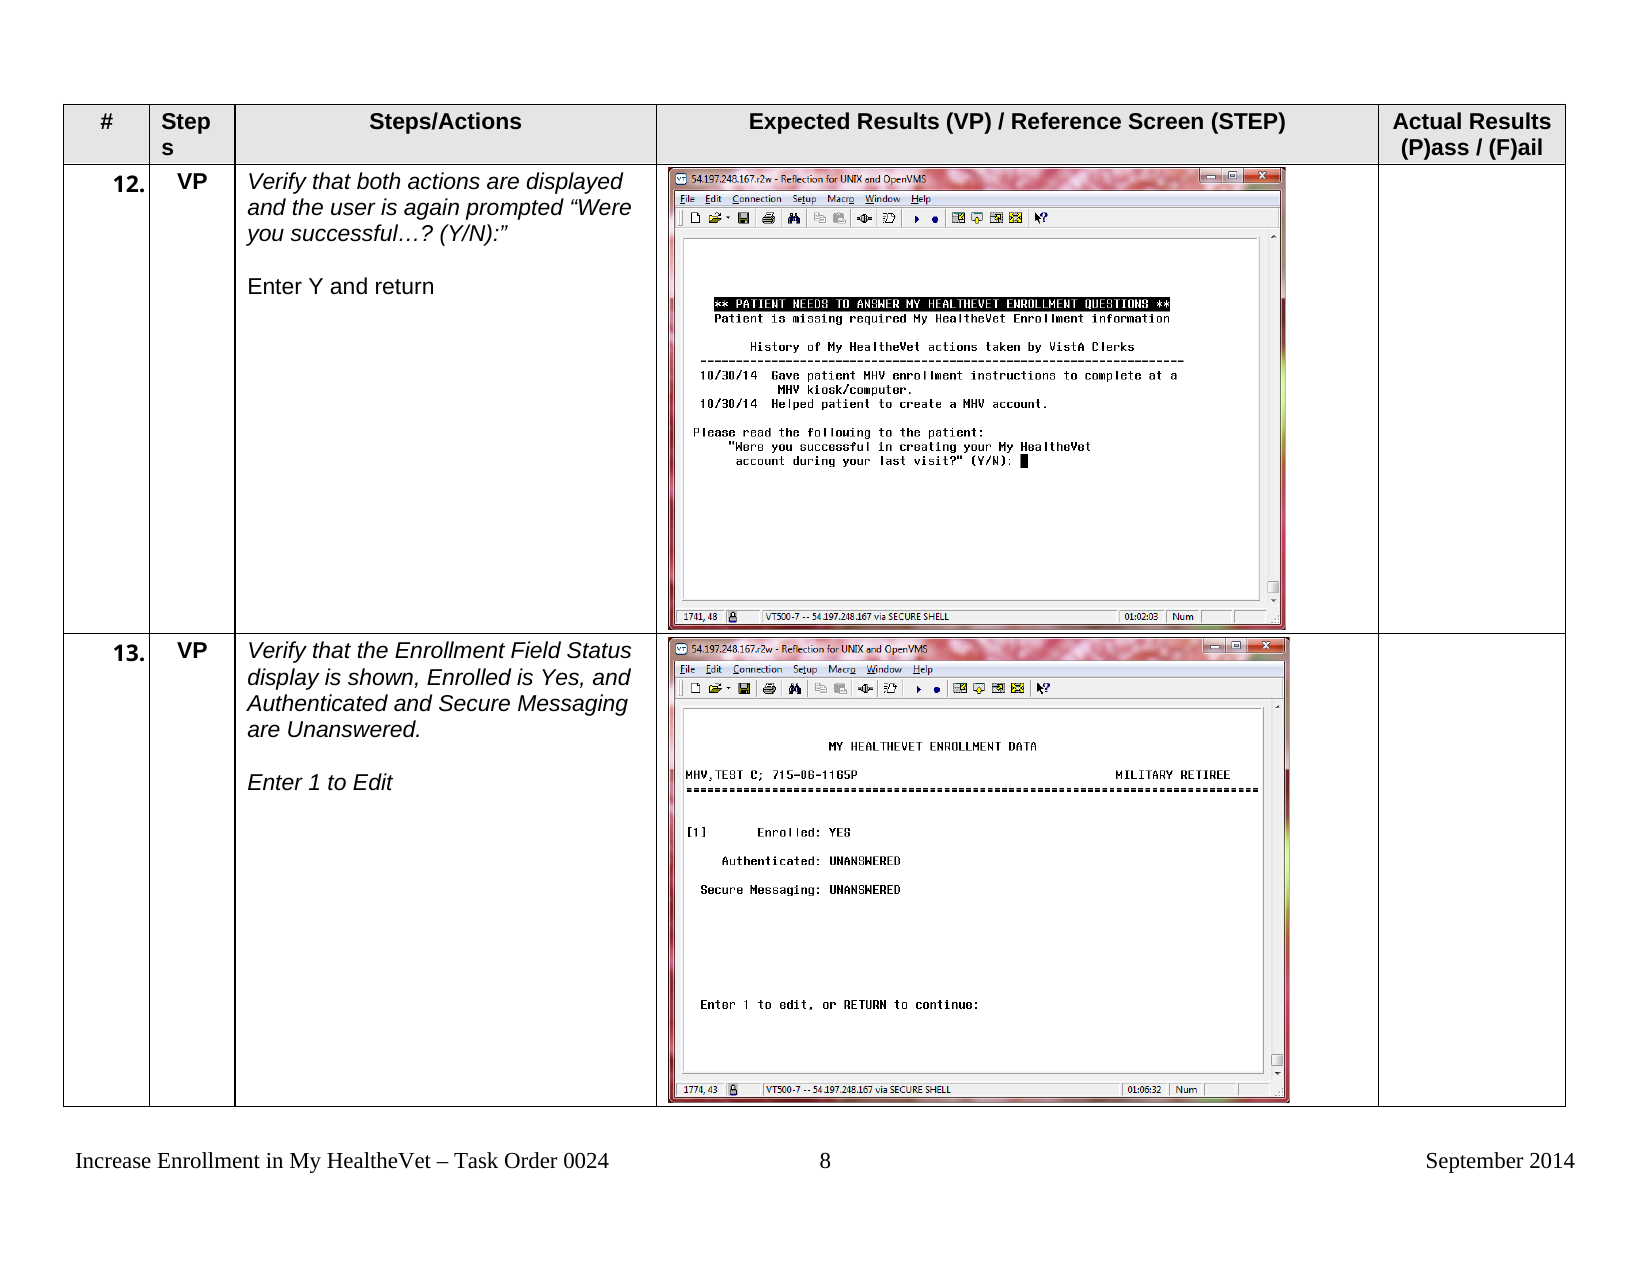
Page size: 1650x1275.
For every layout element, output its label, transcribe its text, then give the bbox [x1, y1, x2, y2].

table_cell [64, 634, 149, 1106]
table_cell [657, 165, 1378, 633]
table_header Steps/Actions [236, 105, 656, 163]
picture [668, 637, 1290, 1103]
table_cell VP [150, 634, 234, 1106]
table_header Actual Results (P)ass / (F)ail [1379, 105, 1565, 163]
table_header Steps [150, 105, 234, 163]
table_header # [64, 105, 149, 163]
table_cell [64, 165, 149, 633]
table_cell VP [150, 165, 234, 633]
picture [668, 167, 1286, 630]
table_cell [1379, 634, 1565, 1106]
table_header Expected Results (VP) / Reference Screen (STEP) [657, 105, 1378, 163]
table_cell [657, 634, 1378, 1106]
table_cell Verify that the Enrollment Field Status display is shown, Enrolled is Yes, and Authenticated and Secure Messaging are Unanswered. Enter 1 to Edit [236, 634, 656, 1106]
table_cell [1379, 165, 1565, 633]
table_cell Verify that both actions are displayed and the user is again prompted “Were you successful…? (Y/N):” Enter Y and return [236, 165, 656, 633]
